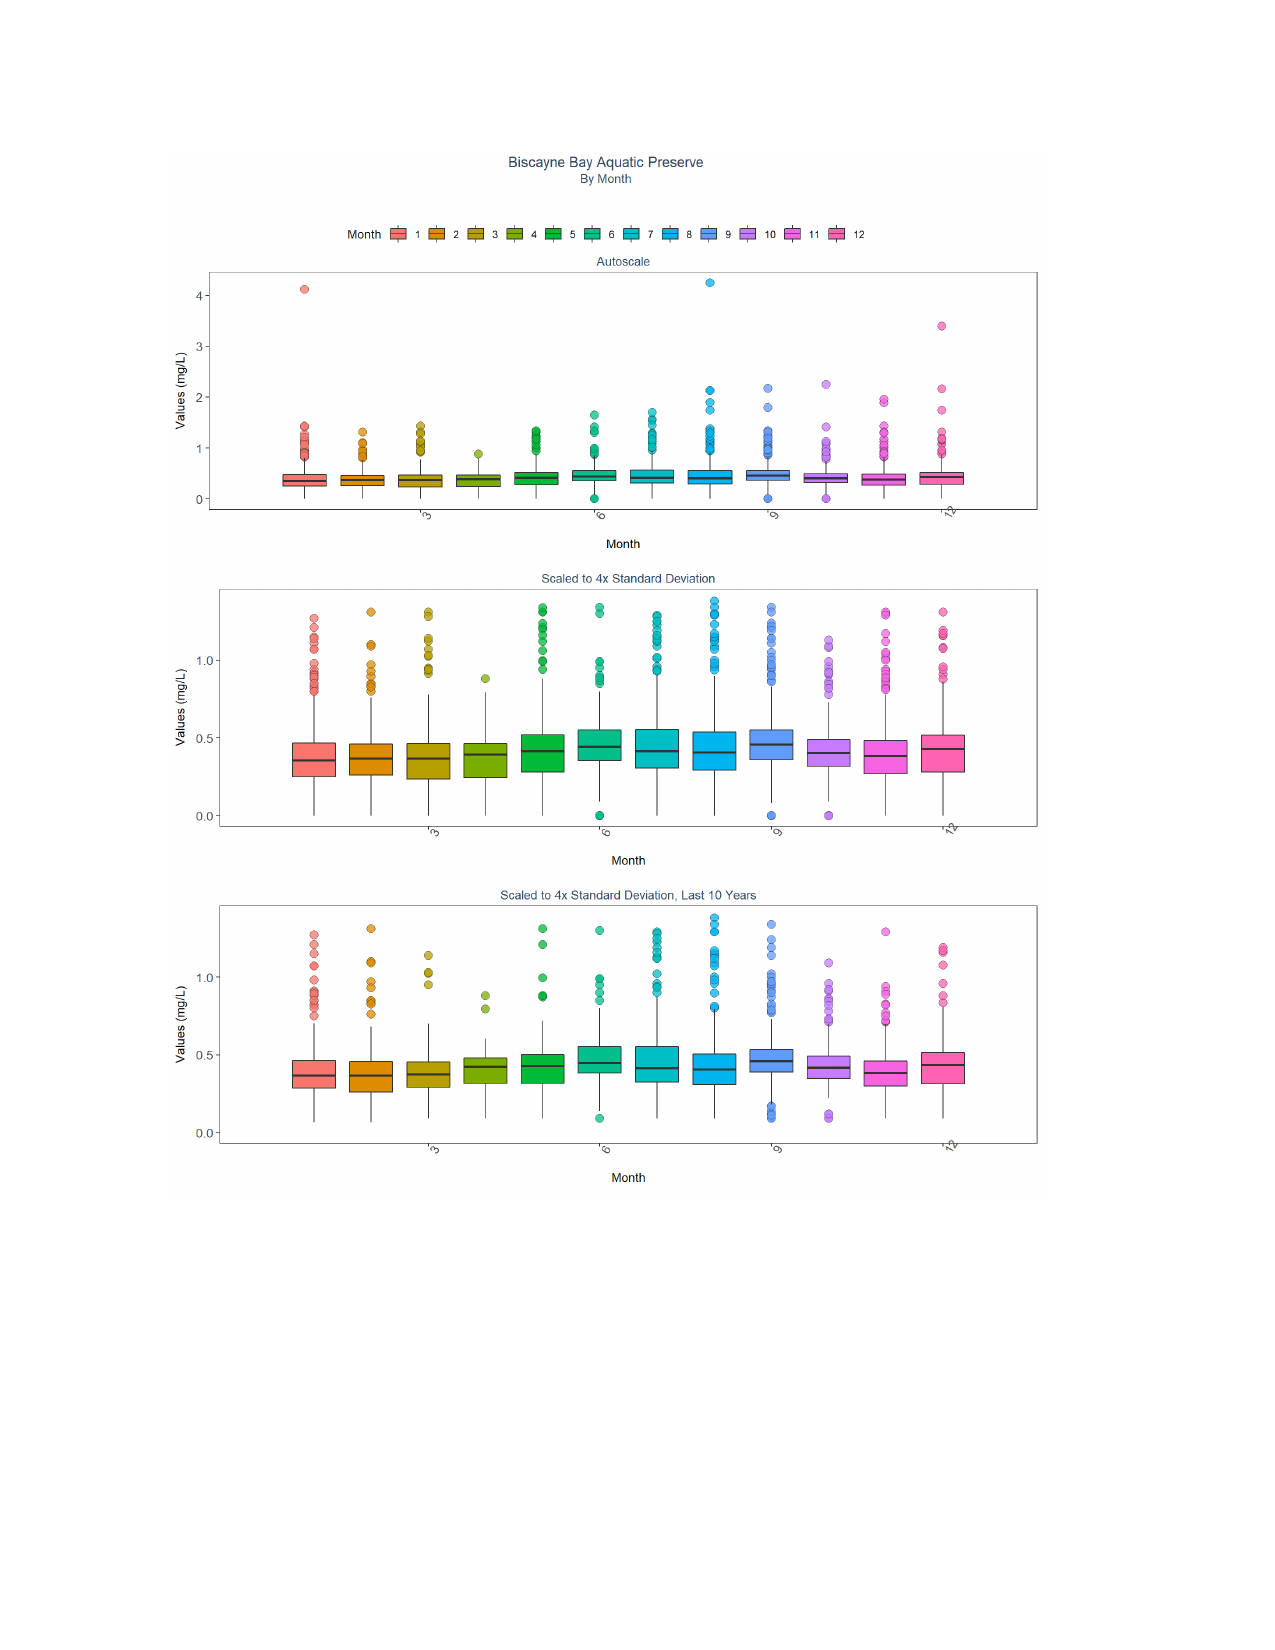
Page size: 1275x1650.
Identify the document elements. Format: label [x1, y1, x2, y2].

picture [168, 150, 1044, 1200]
